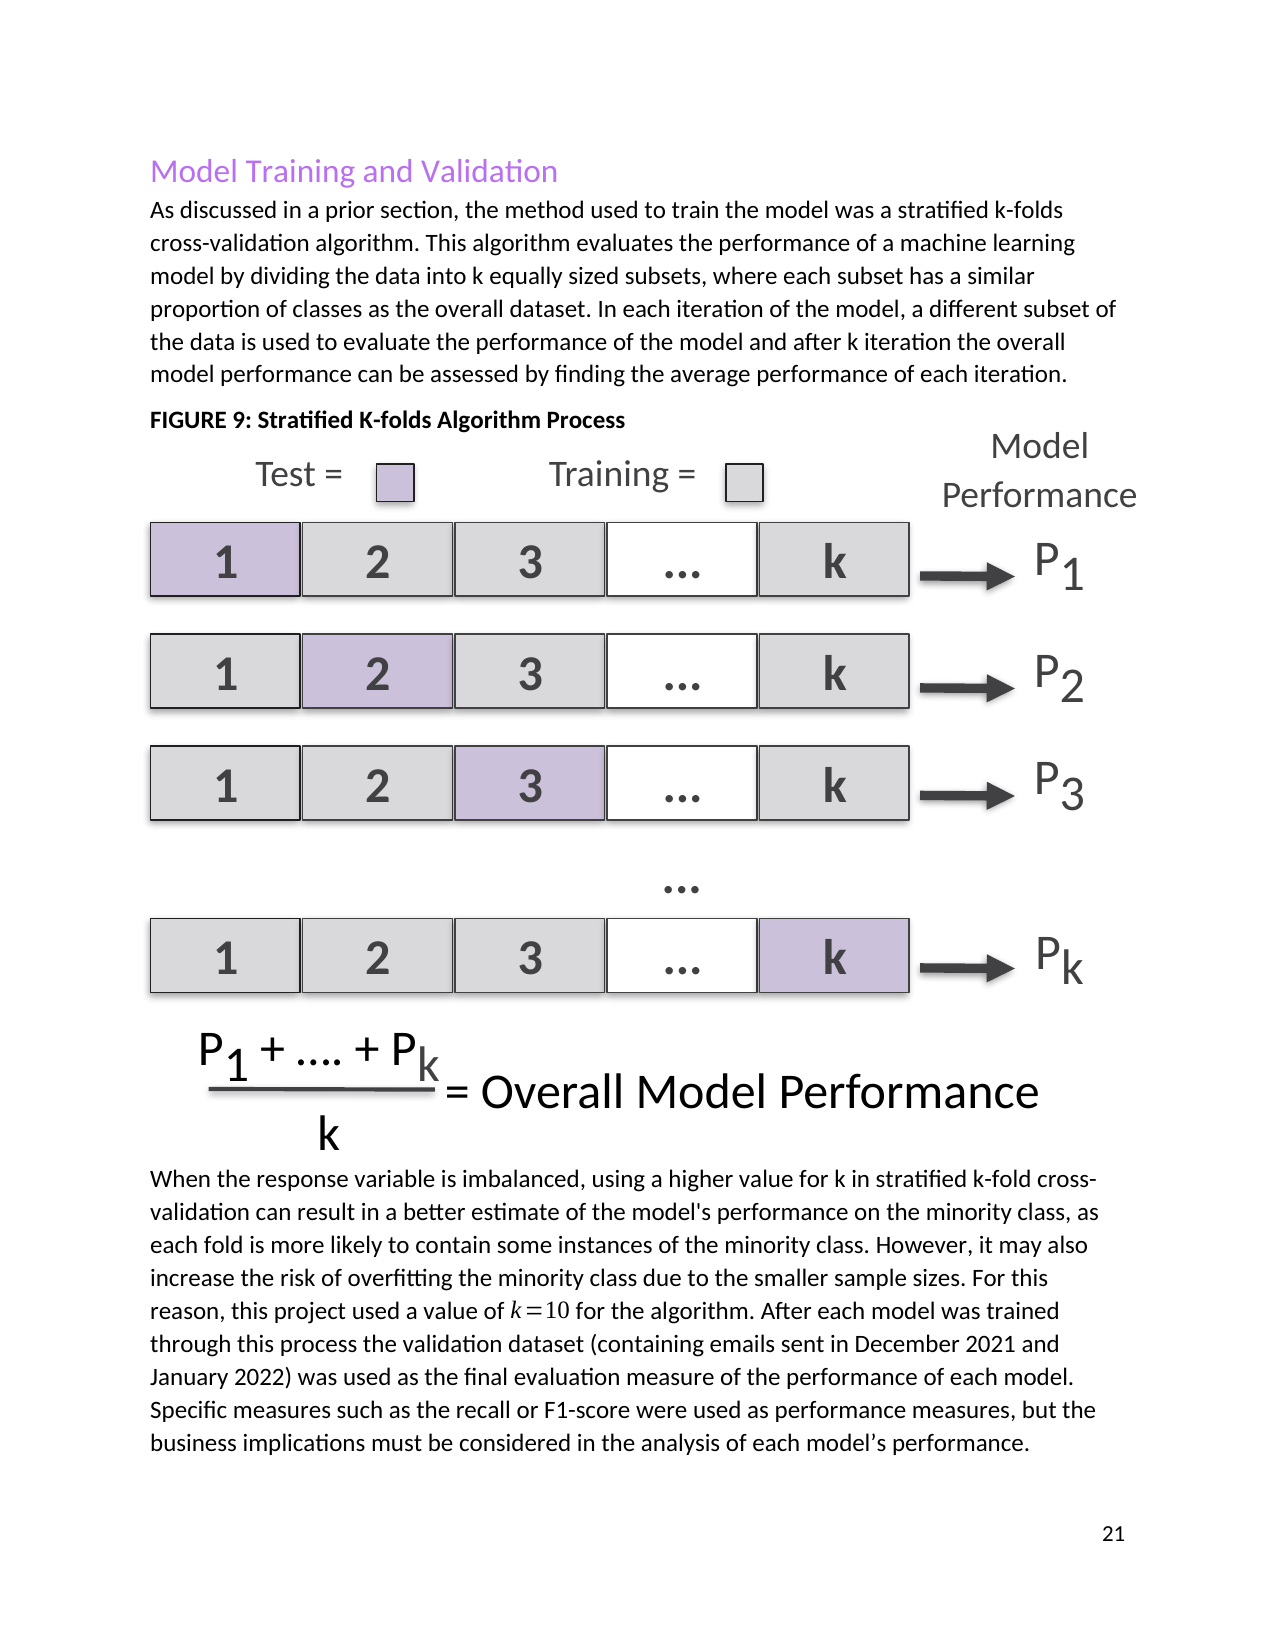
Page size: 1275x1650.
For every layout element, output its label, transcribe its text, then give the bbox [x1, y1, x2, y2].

text As discussed in a prior section, the method used to train the model was a stratified k-folds cross-validation algorithm. This algorithm evaluates the performance of a machine learning model by dividing the data into k equally sized subsets, where each subset has a similar proportion of classes as the overall dataset. In each iteration of the model, a different subset of the data is used to evaluate the performance of the model and after k iteration the overall model performance can be assessed by finding the average performance of each iteration. [150, 194, 1125, 389]
subtitle Model Training and Validation [150, 150, 1125, 191]
text When the response variable is imbalanced, using a higher value for k in stratified k-fold cross-validation can result in a better estimate of the model's performance on the minority class, as each fold is more likely to contain some instances of the minority class. However, it may also increase the risk of overfitting the minority class due to the smaller sample sizes. For this reason, this project used a value of for the algorithm. After each model was trained through this process the validation dataset (containing emails sent in December 2021 and January 2022) was used as the final evaluation measure of the performance of each model. Specific measures such as the recall or F1-score were used as performance measures, but the business implications must be considered in the analysis of each model’s performance. [150, 1163, 1125, 1457]
subtitle FIGURE 9: Stratified K-folds Algorithm Process [150, 404, 1125, 434]
